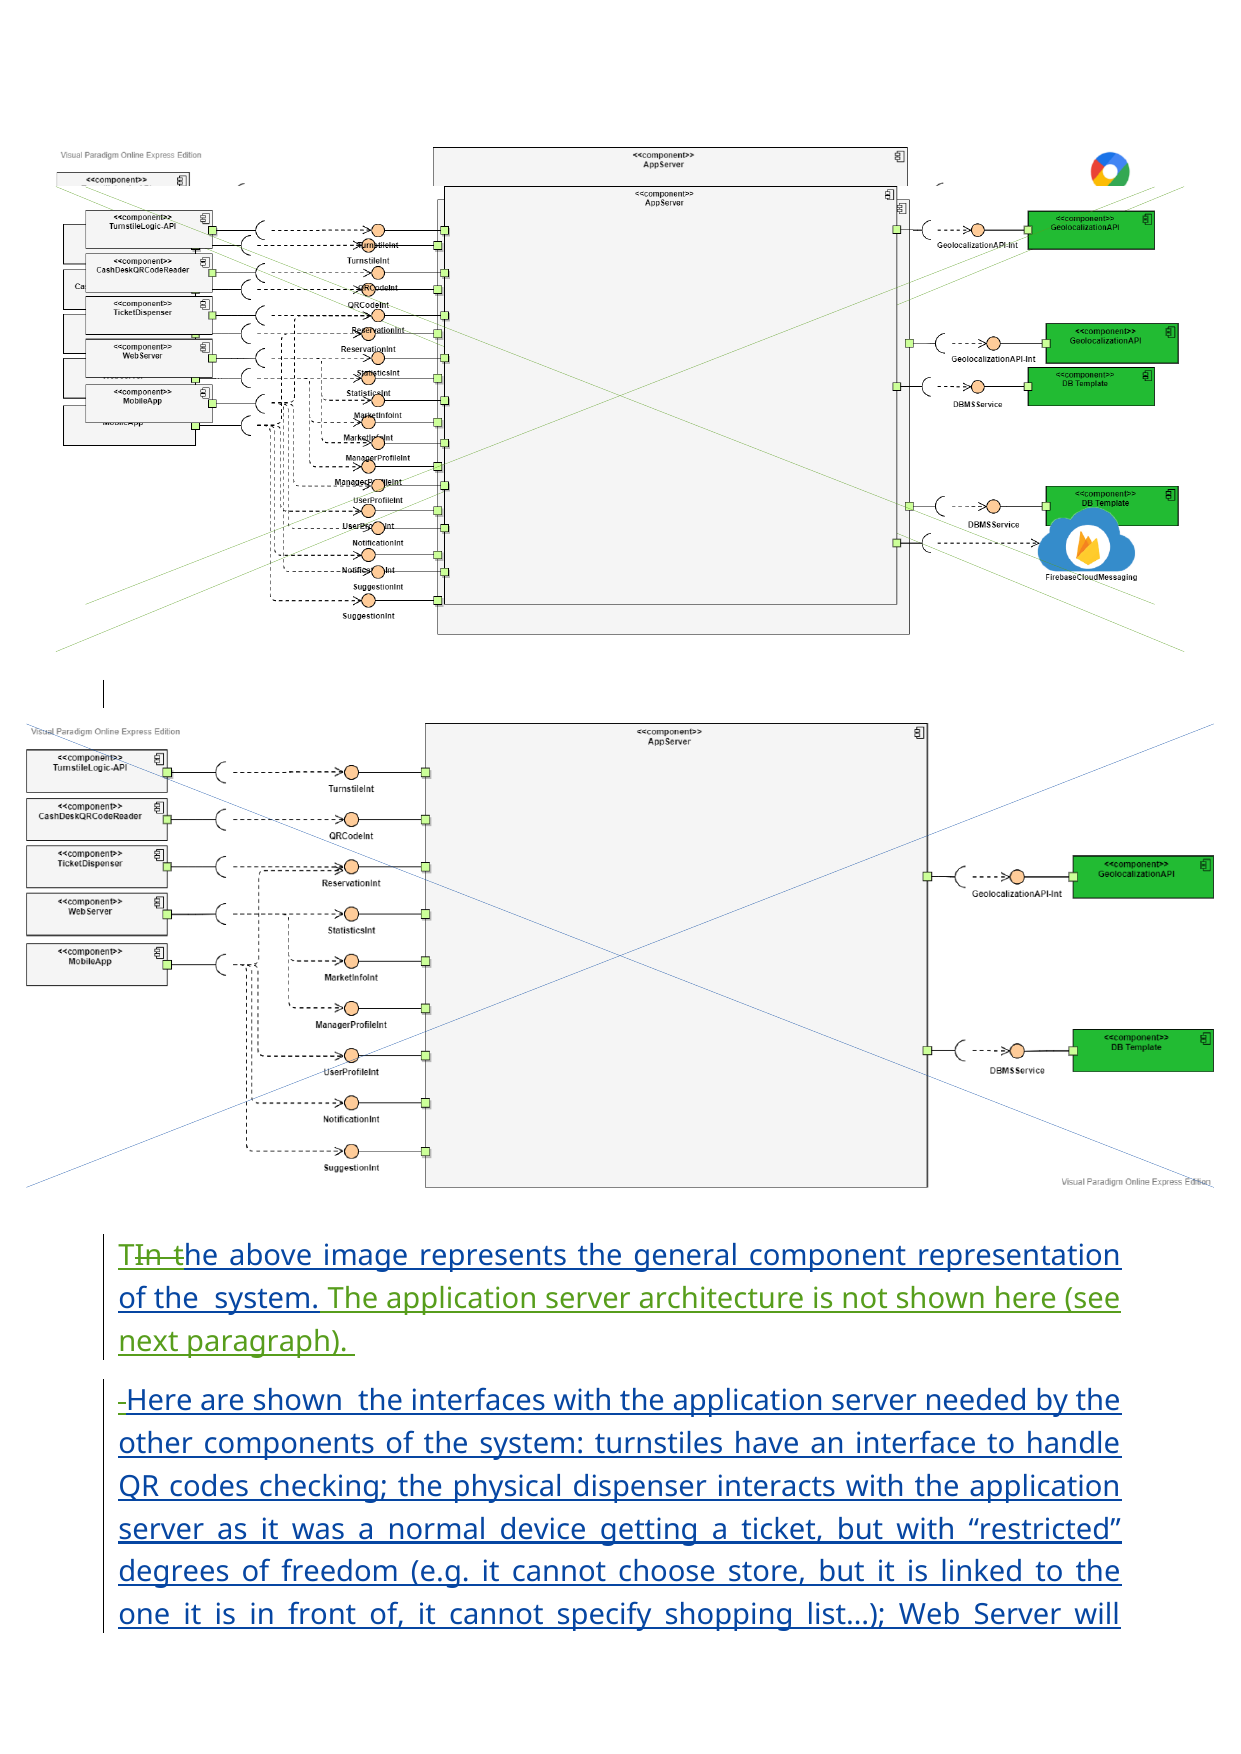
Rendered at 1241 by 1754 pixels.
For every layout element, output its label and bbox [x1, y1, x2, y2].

picture [28, 957, 1212, 1188]
picture [622, 725, 1214, 1186]
picture [28, 723, 1213, 955]
picture [56, 147, 1185, 652]
picture [26, 725, 618, 1187]
